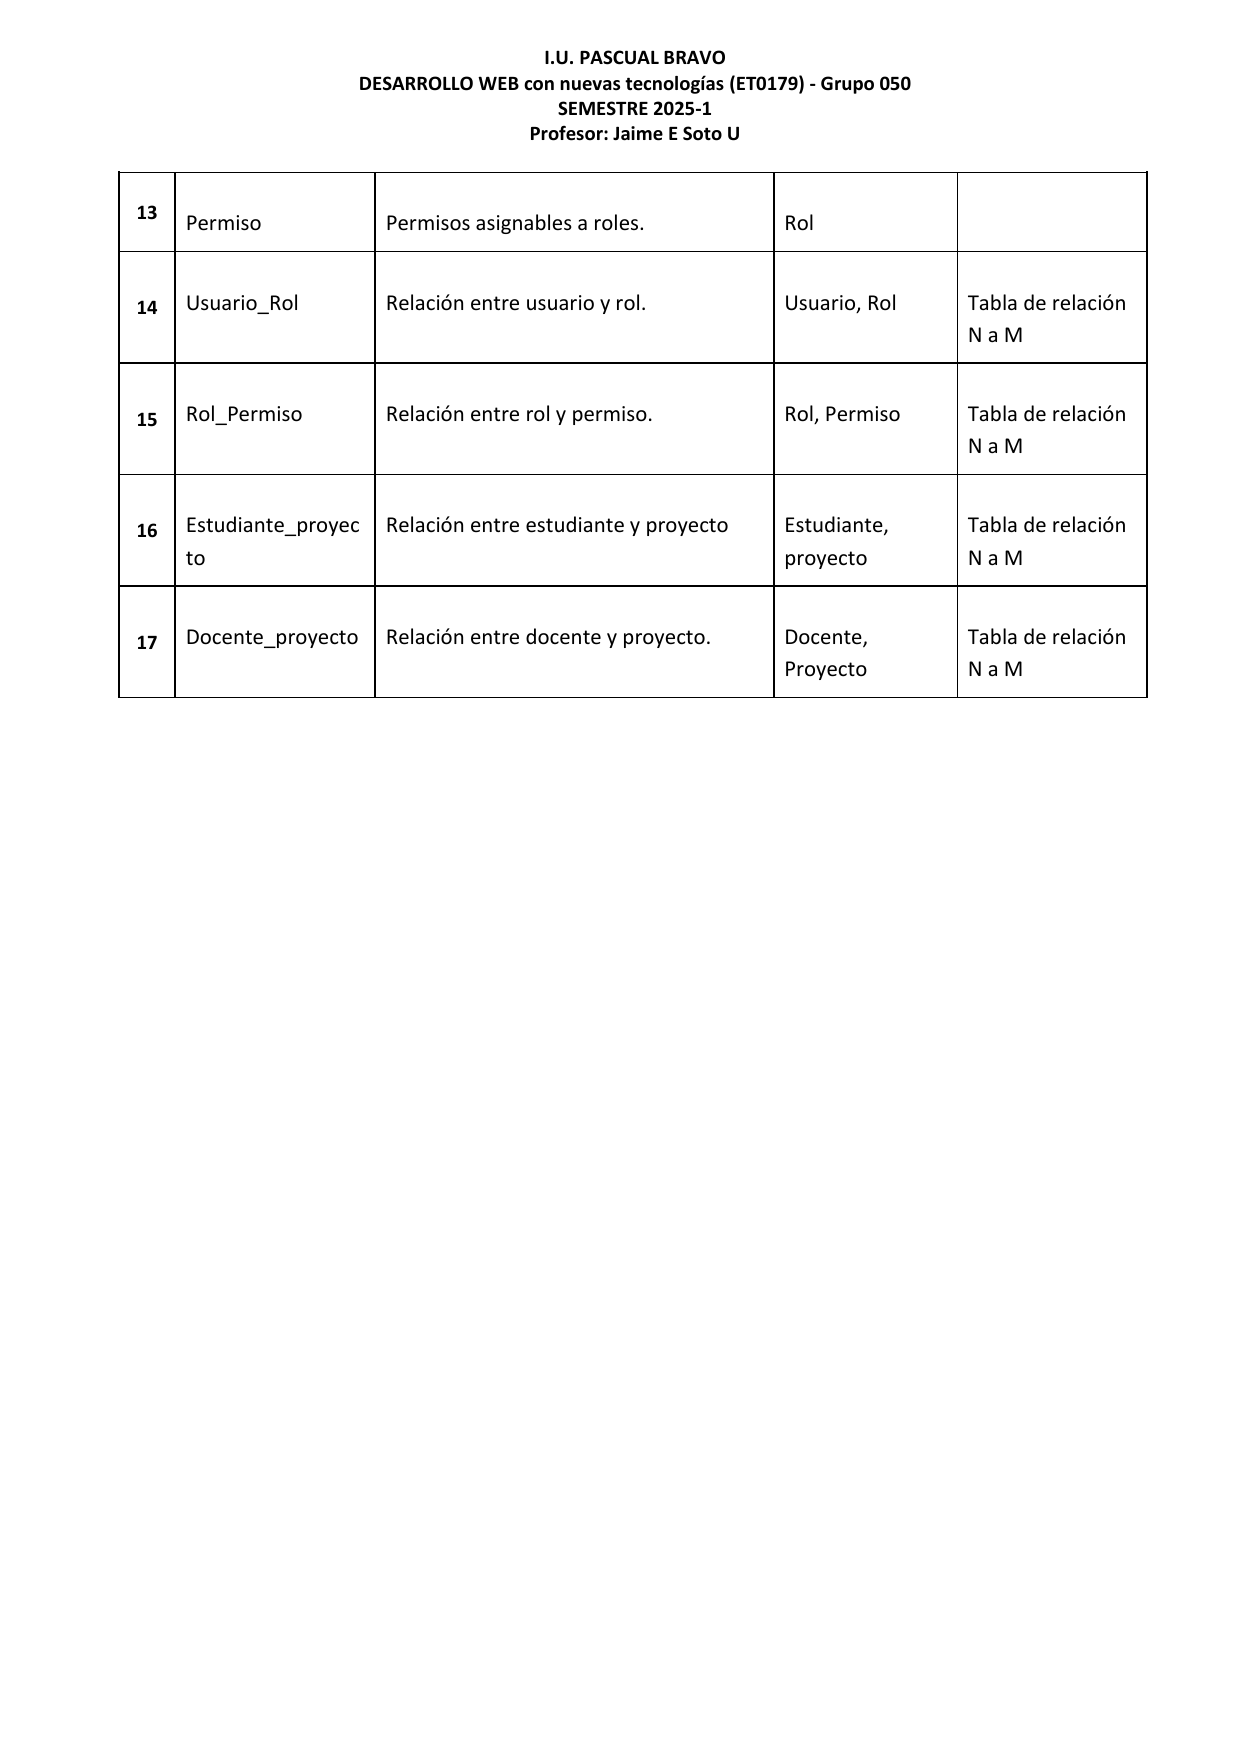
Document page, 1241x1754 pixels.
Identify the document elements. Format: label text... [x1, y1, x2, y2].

table_cell 15 [120, 364, 174, 474]
table_cell Tabla de relación N a M [958, 252, 1146, 362]
table_cell [958, 173, 1146, 251]
table_cell 14 [120, 252, 174, 362]
table_cell Estudiante, proyecto [775, 475, 957, 585]
table_cell Relación entre rol y permiso. [376, 364, 773, 474]
table_cell 13 [120, 173, 174, 251]
table_cell Rol [775, 173, 957, 251]
table_cell Docente, Proyecto [775, 587, 957, 697]
table_cell Estudiante_proyecto [176, 475, 374, 585]
table_cell Docente_proyecto [176, 587, 374, 697]
table_cell Usuario, Rol [775, 252, 957, 362]
table_cell Permisos asignables a roles. [376, 173, 773, 251]
table_cell Relación entre estudiante y proyecto [376, 475, 773, 585]
table_cell Tabla de relación N a M [958, 587, 1146, 697]
table_cell Relación entre docente y proyecto. [376, 587, 773, 697]
table_cell Rol_Permiso [176, 364, 374, 474]
table_cell 17 [120, 587, 174, 697]
table_cell Rol, Permiso [775, 364, 957, 474]
table_cell Tabla de relación N a M [958, 364, 1146, 474]
table_cell 16 [120, 475, 174, 585]
table_cell Tabla de relación N a M [958, 475, 1146, 585]
table_cell Relación entre usuario y rol. [376, 252, 773, 362]
table_cell Permiso [176, 173, 374, 251]
table_cell Usuario_Rol [176, 252, 374, 362]
